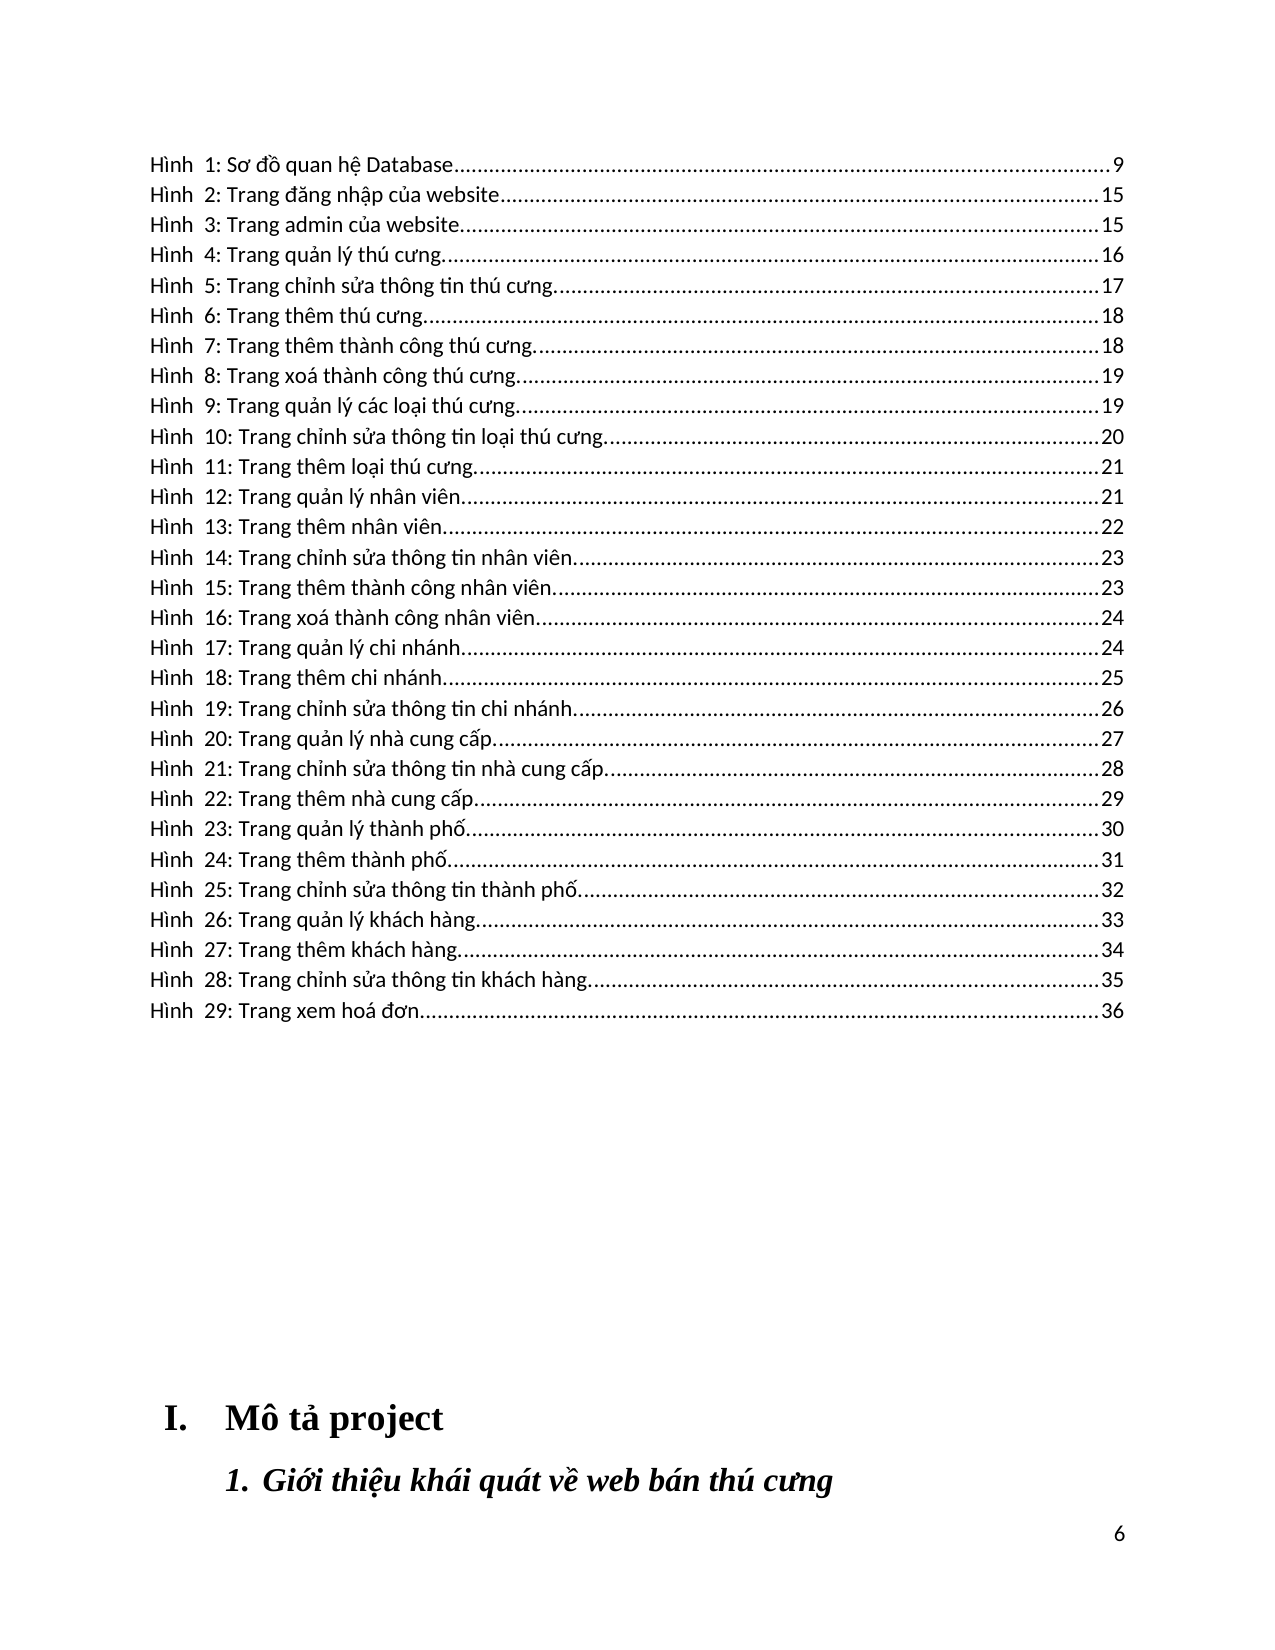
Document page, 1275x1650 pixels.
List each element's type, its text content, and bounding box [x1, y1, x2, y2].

text Hình 17: Trang quản lý chi nhánh. 24 [150, 633, 1125, 661]
list Giới thiệu khái quát về web bán thú cưng [225, 1460, 1125, 1499]
text Hình 2: Trang đăng nhập của website 15 [150, 180, 1125, 208]
text Hình 13: Trang thêm nhân viên. 22 [150, 512, 1125, 541]
text Hình 7: Trang thêm thành công thú cưng. 18 [150, 331, 1125, 359]
text Hình 9: Trang quản lý các loại thú cưng. 19 [150, 392, 1125, 420]
text Hình 28: Trang chỉnh sửa thông tin khách hàng. 35 [150, 966, 1125, 994]
text Hình 1: Sơ đồ quan hệ Database 9 [150, 150, 1125, 178]
text Hình 26: Trang quản lý khách hàng. 33 [150, 905, 1125, 933]
text Hình 10: Trang chỉnh sửa thông tin loại thú cưng. 20 [150, 422, 1125, 450]
text Hình 14: Trang chỉnh sửa thông tin nhân viên. 23 [150, 543, 1125, 571]
text Hình 3: Trang admin của website. 15 [150, 210, 1125, 238]
text Hình 25: Trang chỉnh sửa thông tin thành phố. 32 [150, 875, 1125, 903]
text Hình 24: Trang thêm thành phố. 31 [150, 845, 1125, 873]
text Hình 27: Trang thêm khách hàng. 34 [150, 935, 1125, 963]
text Hình 8: Trang xoá thành công thú cưng. 19 [150, 361, 1125, 389]
text Hình 20: Trang quản lý nhà cung cấp. 27 [150, 724, 1125, 752]
text Hình 15: Trang thêm thành công nhân viên. 23 [150, 573, 1125, 601]
text Hình 6: Trang thêm thú cưng. 18 [150, 301, 1125, 329]
text Hình 5: Trang chỉnh sửa thông tin thú cưng. 17 [150, 271, 1125, 299]
text Hình 18: Trang thêm chi nhánh. 25 [150, 663, 1125, 692]
text Hình 4: Trang quản lý thú cưng. 16 [150, 241, 1125, 269]
list Mô tả project [187, 1396, 1125, 1439]
text Hình 23: Trang quản lý thành phố. 30 [150, 814, 1125, 843]
text Hình 11: Trang thêm loại thú cưng. 21 [150, 452, 1125, 480]
text Hình 29: Trang xem hoá đơn. 36 [150, 996, 1125, 1024]
text Hình 21: Trang chỉnh sửa thông tin nhà cung cấp. 28 [150, 754, 1125, 782]
text Hình 22: Trang thêm nhà cung cấp. 29 [150, 784, 1125, 812]
text Hình 19: Trang chỉnh sửa thông tin chi nhánh. 26 [150, 694, 1125, 722]
text Hình 16: Trang xoá thành công nhân viên. 24 [150, 603, 1125, 631]
text Hình 12: Trang quản lý nhân viên. 21 [150, 482, 1125, 510]
